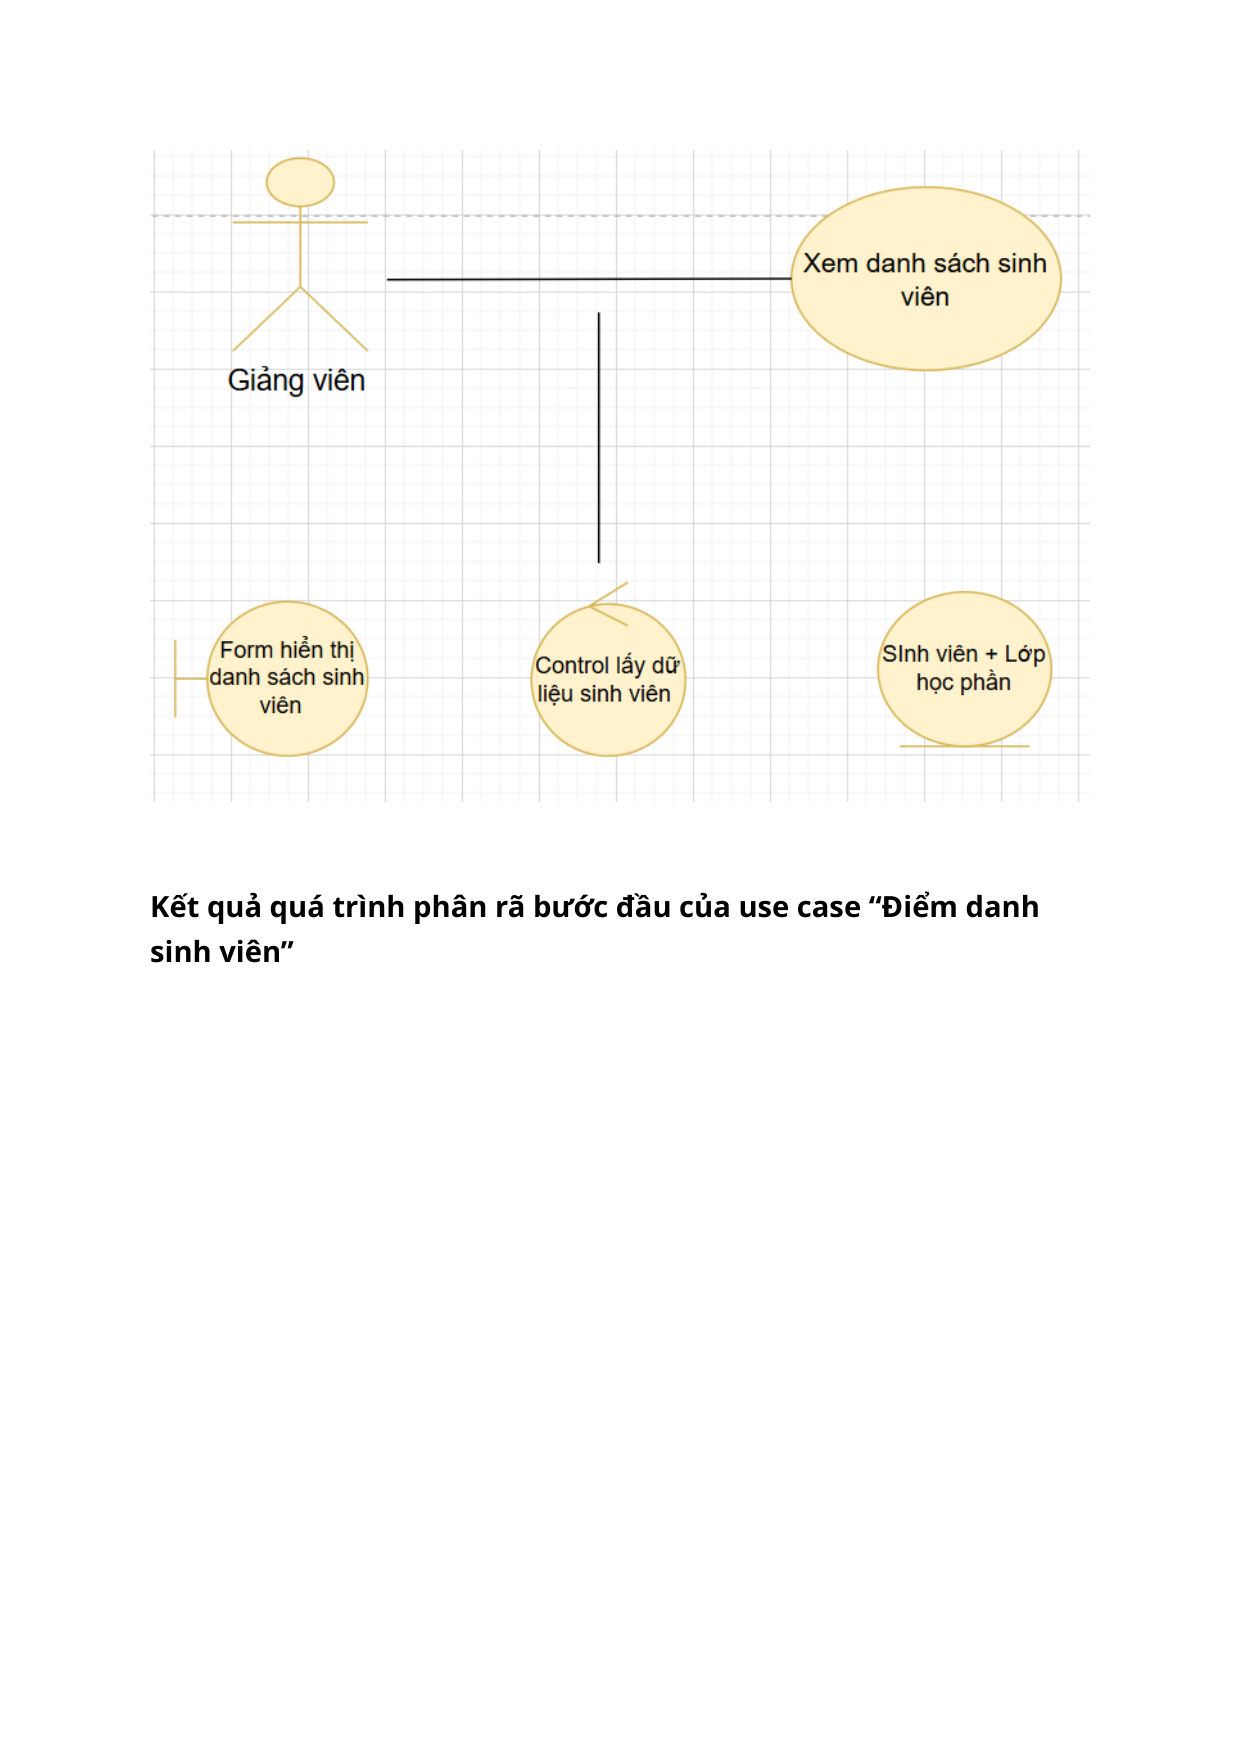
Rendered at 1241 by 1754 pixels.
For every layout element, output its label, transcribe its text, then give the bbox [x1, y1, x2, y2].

picture [150, 150, 1091, 802]
text Kết quả quá trình phân rã bước đầu của use case “Điểm danh sinh viên” [150, 886, 1090, 971]
